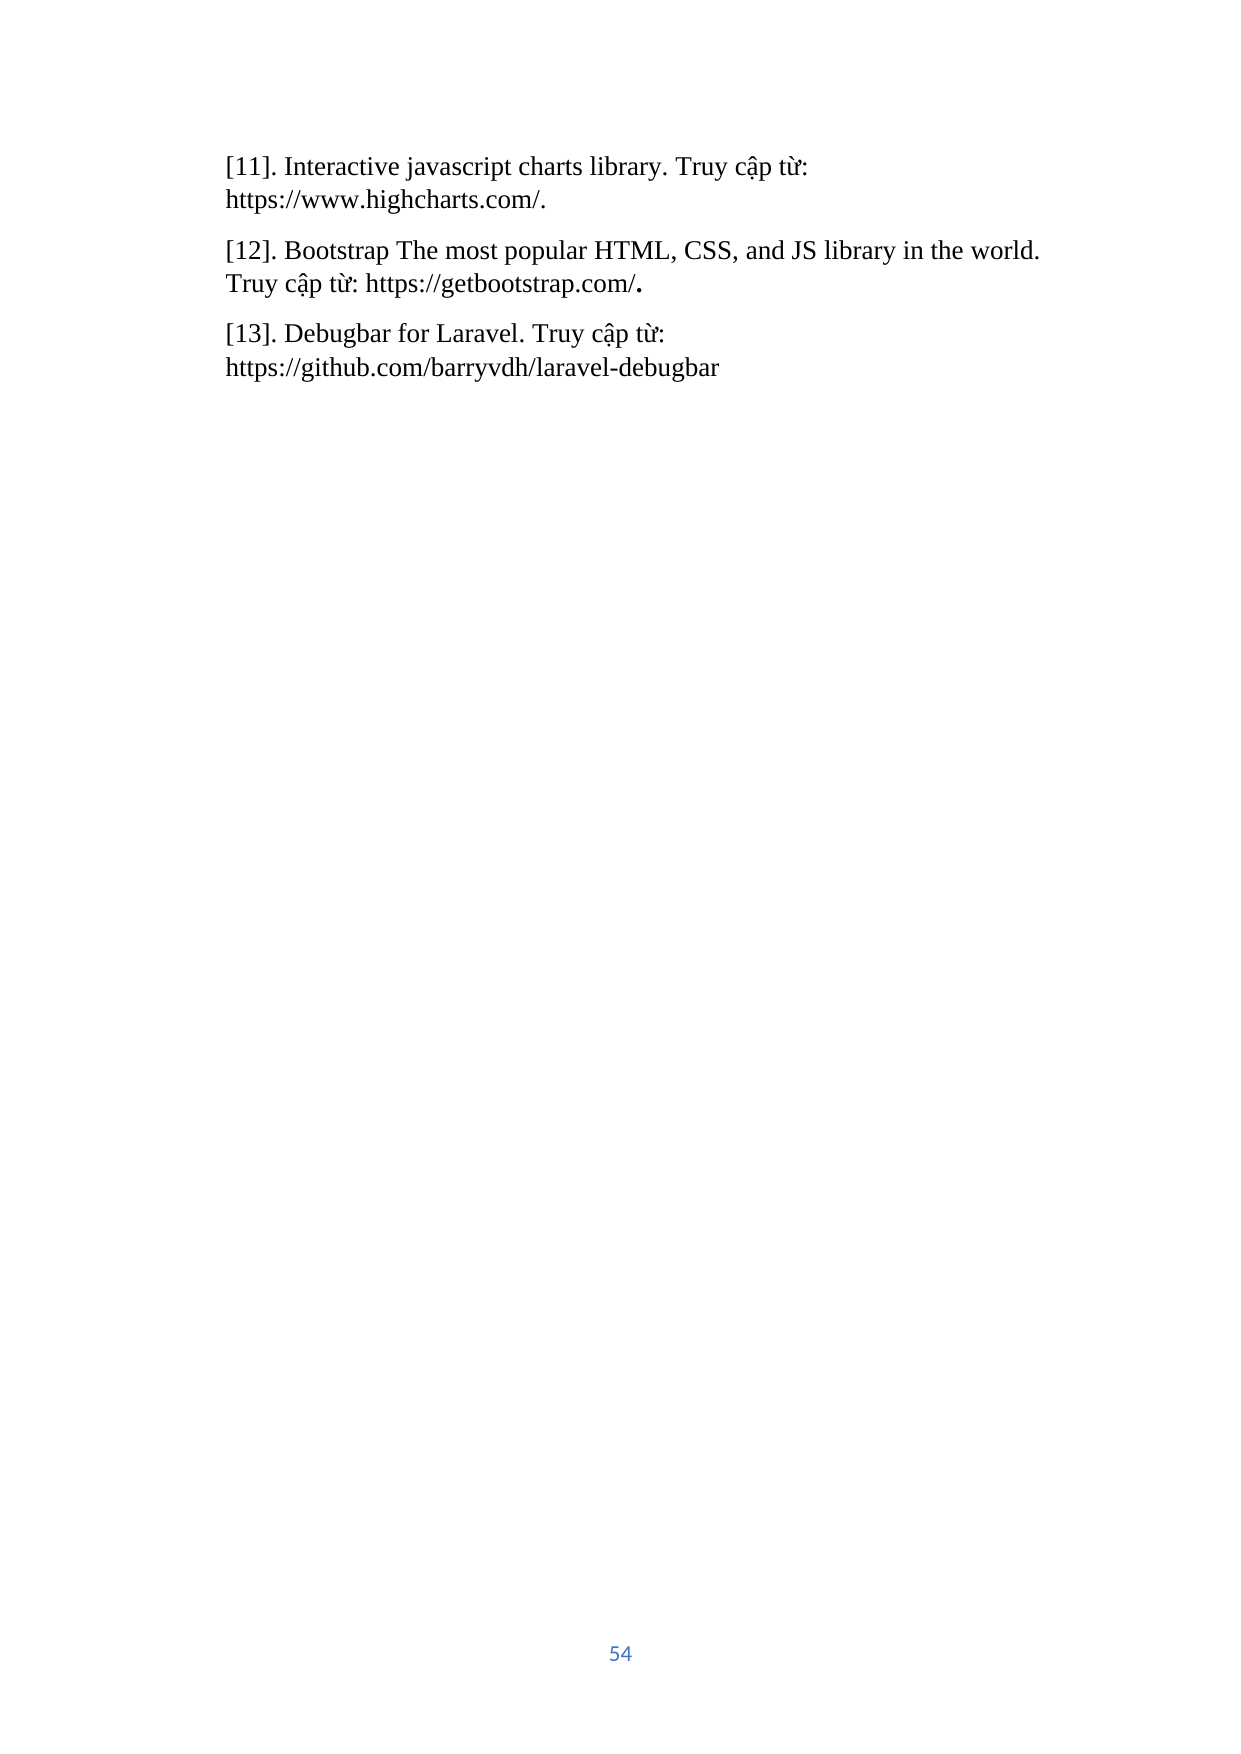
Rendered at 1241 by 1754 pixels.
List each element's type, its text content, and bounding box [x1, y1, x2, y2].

text [11]. Interactive javascript charts library. Truy cập từ: https://www.highcharts.com/. [225, 150, 1053, 215]
text [12]. Bootstrap The most popular HTML, CSS, and JS library in the world. Truy cập từ: https://getbootstrap.com/. [225, 234, 1053, 298]
text [13]. Debugbar for Laravel. Truy cập từ: https://github.com/barryvdh/laravel-debugbar [225, 317, 1053, 382]
